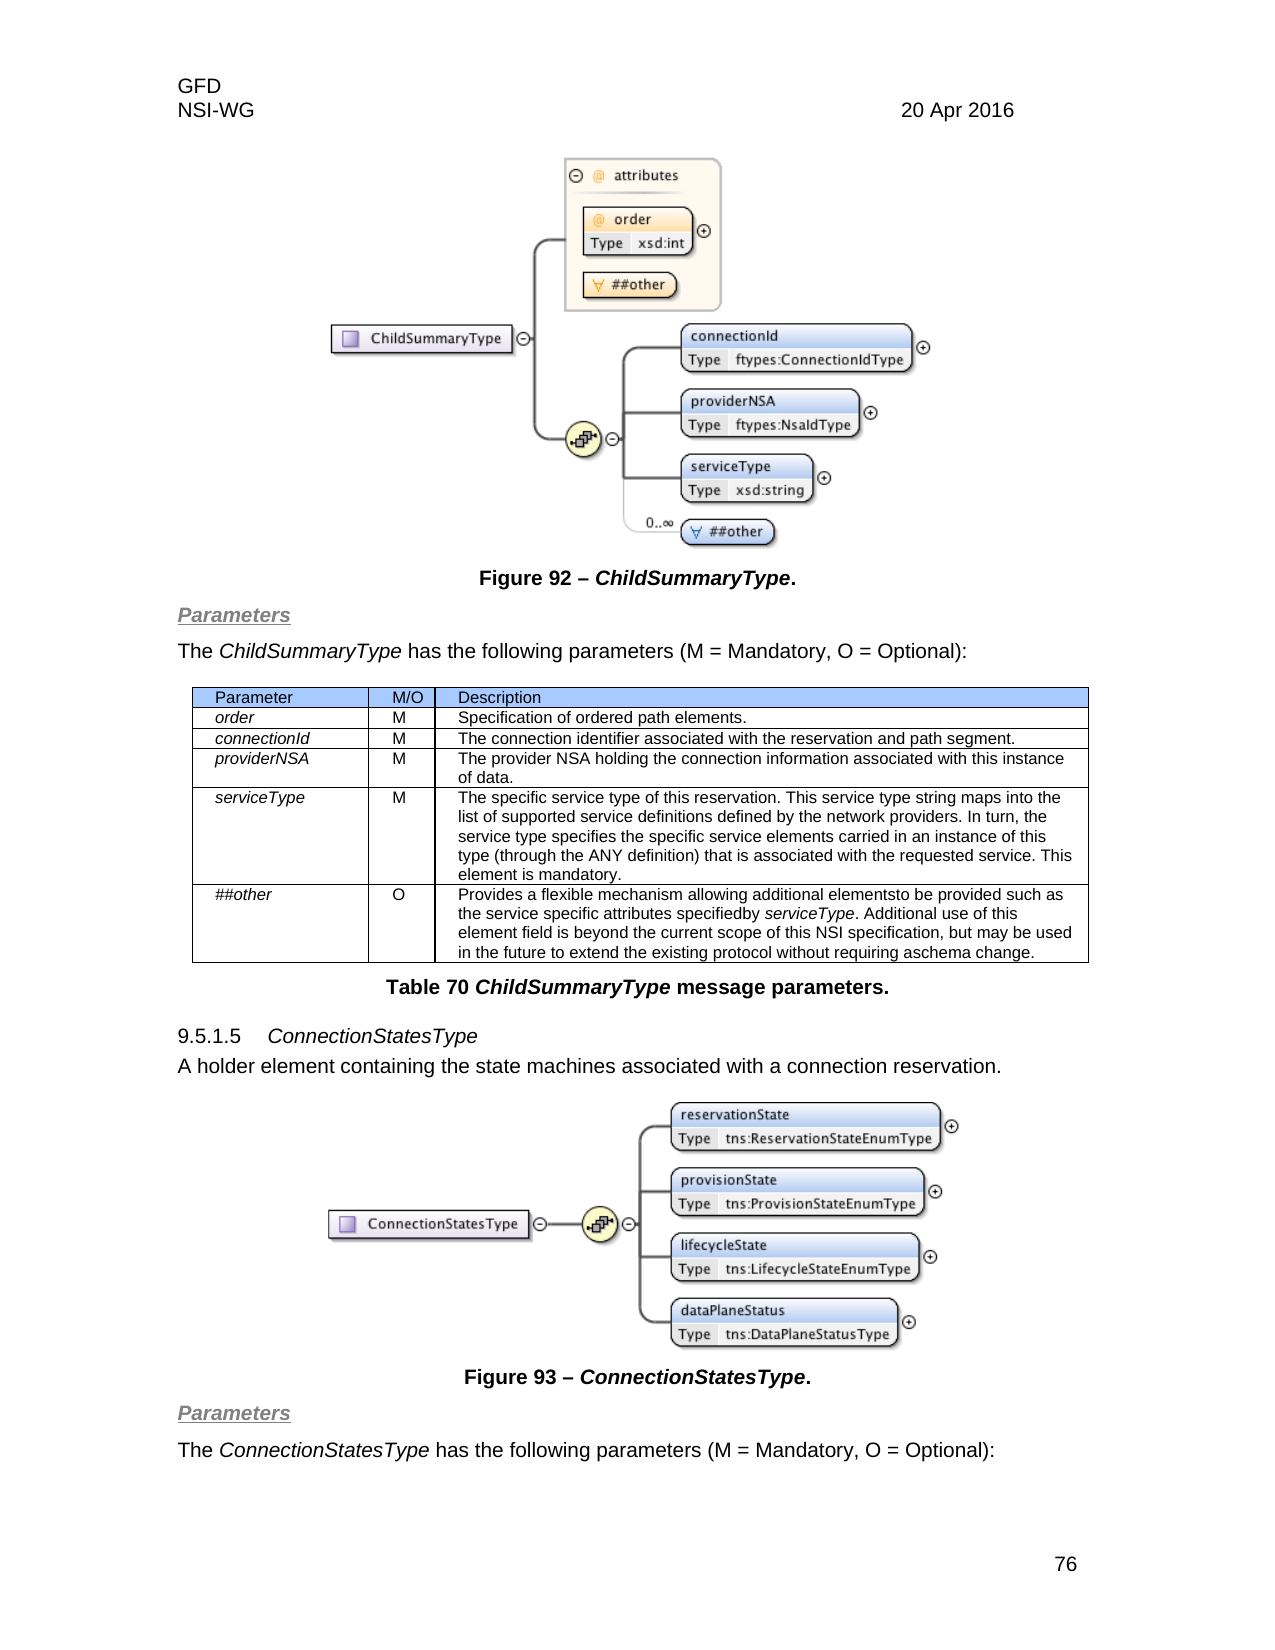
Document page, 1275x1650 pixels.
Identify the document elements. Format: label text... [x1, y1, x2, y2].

picture [326, 150, 949, 554]
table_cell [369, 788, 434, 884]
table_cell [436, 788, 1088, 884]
text Table 70 ChildSummaryType message parameters. [177, 975, 1098, 999]
picture [328, 1102, 961, 1353]
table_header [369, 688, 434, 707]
text The ChildSummaryType has the following parameters (M = Mandatory, O = Optional): [177, 639, 1098, 663]
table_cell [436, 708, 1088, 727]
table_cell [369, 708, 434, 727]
text Figure 93 – ConnectionStatesType. [177, 1365, 1098, 1389]
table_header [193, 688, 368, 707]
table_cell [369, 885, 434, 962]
text Parameters [177, 1401, 1098, 1425]
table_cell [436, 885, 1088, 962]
text The ConnectionStatesType has the following parameters (M = Mandatory, O = Optional): [177, 1438, 1098, 1462]
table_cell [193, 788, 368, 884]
text A holder element containing the state machines associated with a connection reservation. [177, 1054, 1098, 1078]
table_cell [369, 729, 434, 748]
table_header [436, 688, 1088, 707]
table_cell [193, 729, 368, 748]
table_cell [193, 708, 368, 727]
text Figure 92 – ChildSummaryType. [177, 566, 1098, 590]
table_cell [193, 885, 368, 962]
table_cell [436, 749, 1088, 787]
text Parameters [177, 603, 1098, 627]
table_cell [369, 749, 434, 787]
subtitle ConnectionStatesType [177, 1024, 1098, 1048]
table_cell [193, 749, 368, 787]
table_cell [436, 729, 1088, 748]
